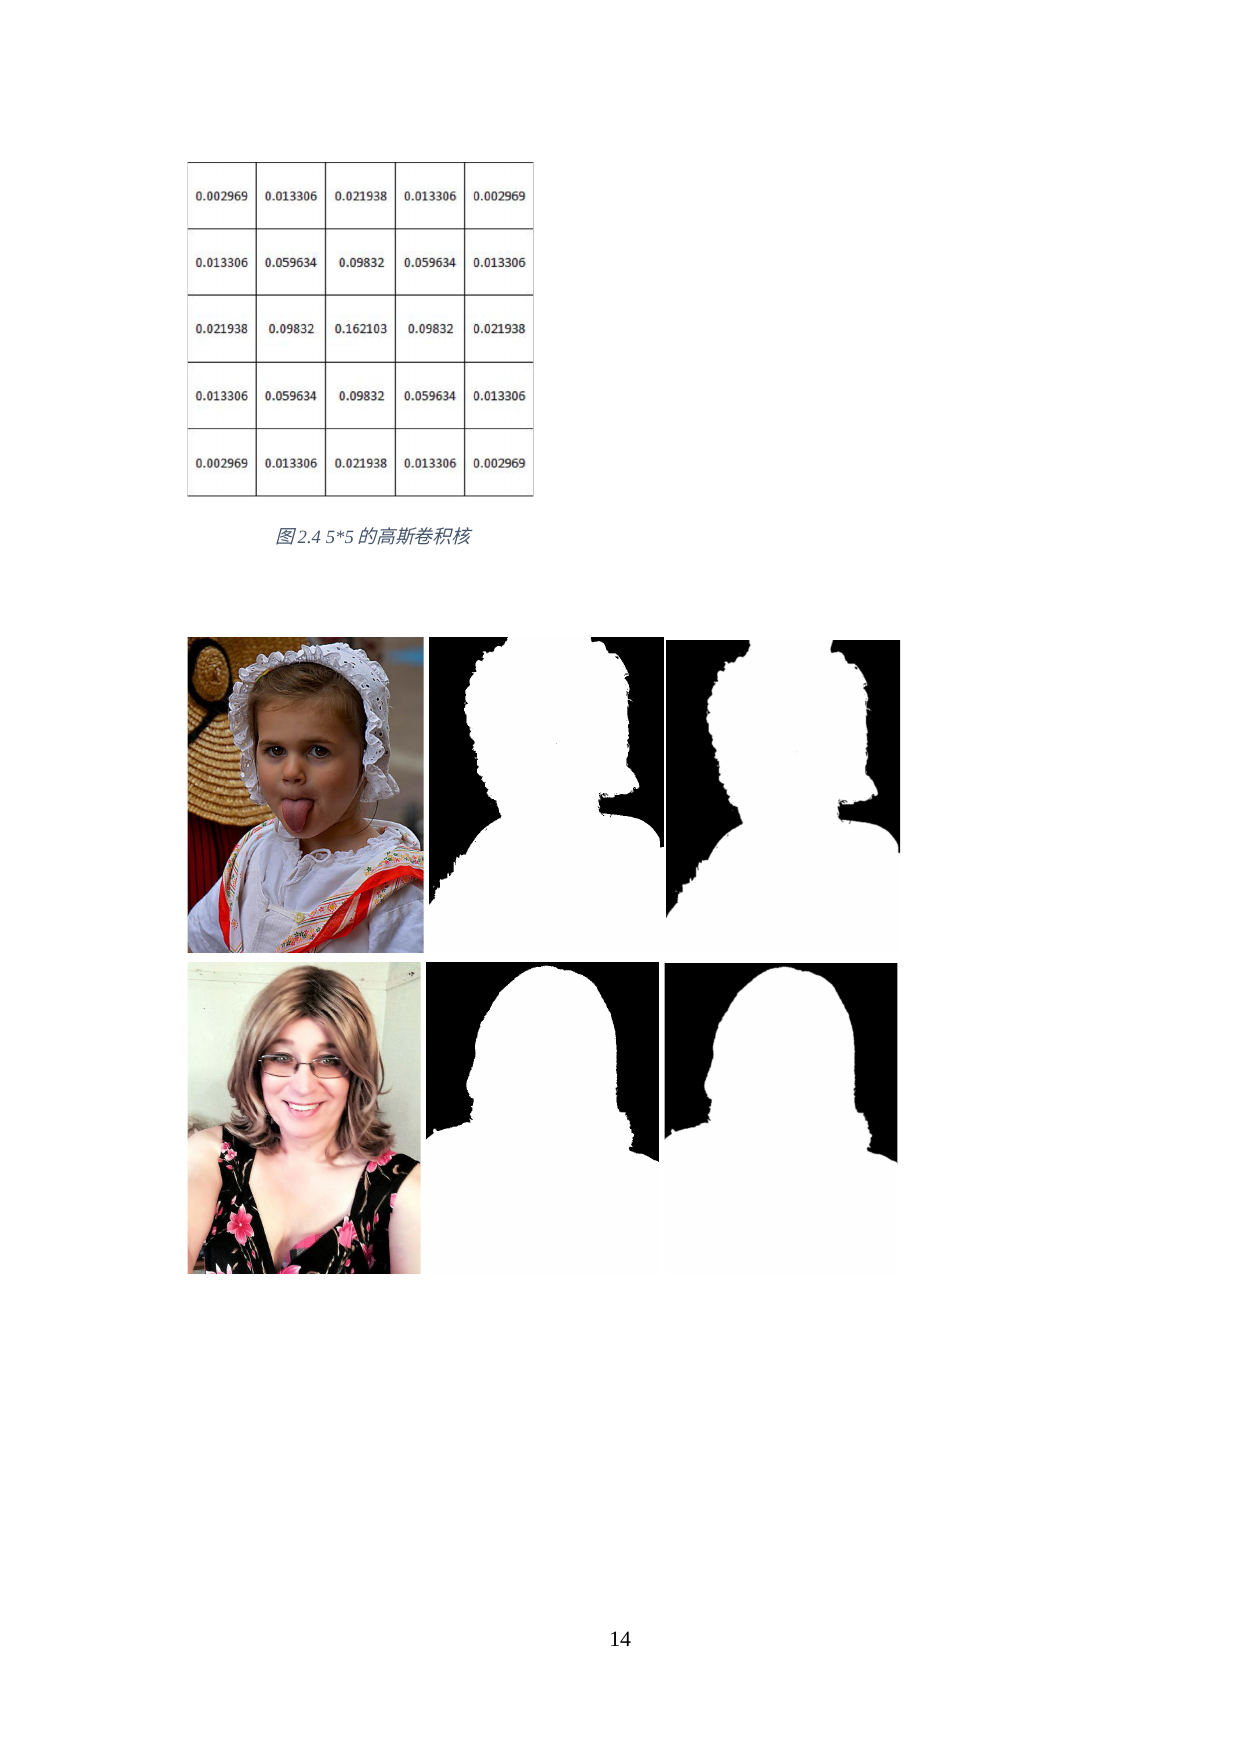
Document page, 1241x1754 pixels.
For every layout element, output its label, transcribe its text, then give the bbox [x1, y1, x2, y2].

picture [187, 962, 421, 1274]
picture [187, 637, 424, 953]
picture [664, 963, 898, 1274]
picture [426, 962, 659, 1274]
picture [429, 637, 664, 951]
picture [187, 162, 534, 497]
text 图2.4 5*5的高斯卷积核 [187, 519, 1053, 552]
picture [666, 640, 901, 953]
